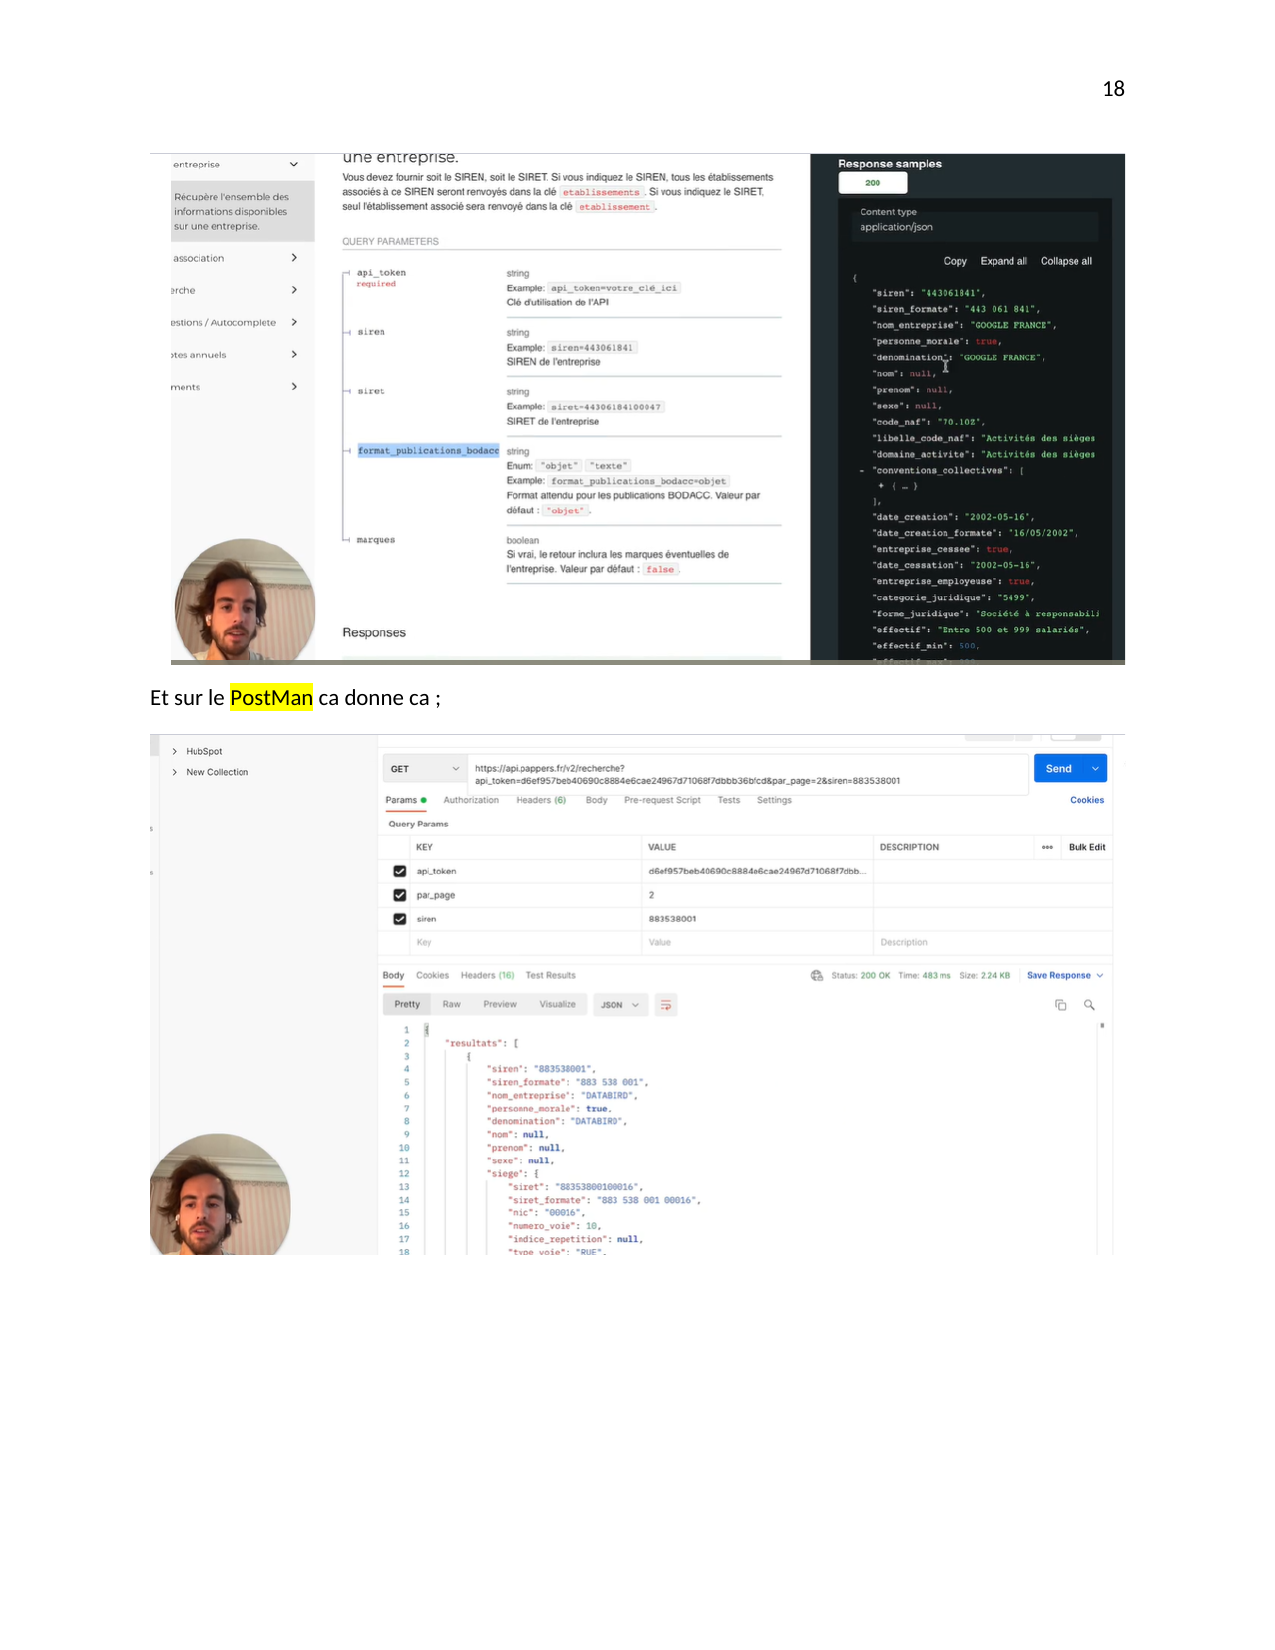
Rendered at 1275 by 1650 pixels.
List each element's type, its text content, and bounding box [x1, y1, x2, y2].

text Et sur le PostMan ca donne ca ; [313, 683, 1125, 711]
picture [150, 730, 1125, 1255]
text Et sur le PostMan ca donne ca ; [150, 683, 230, 711]
picture [150, 150, 1125, 665]
